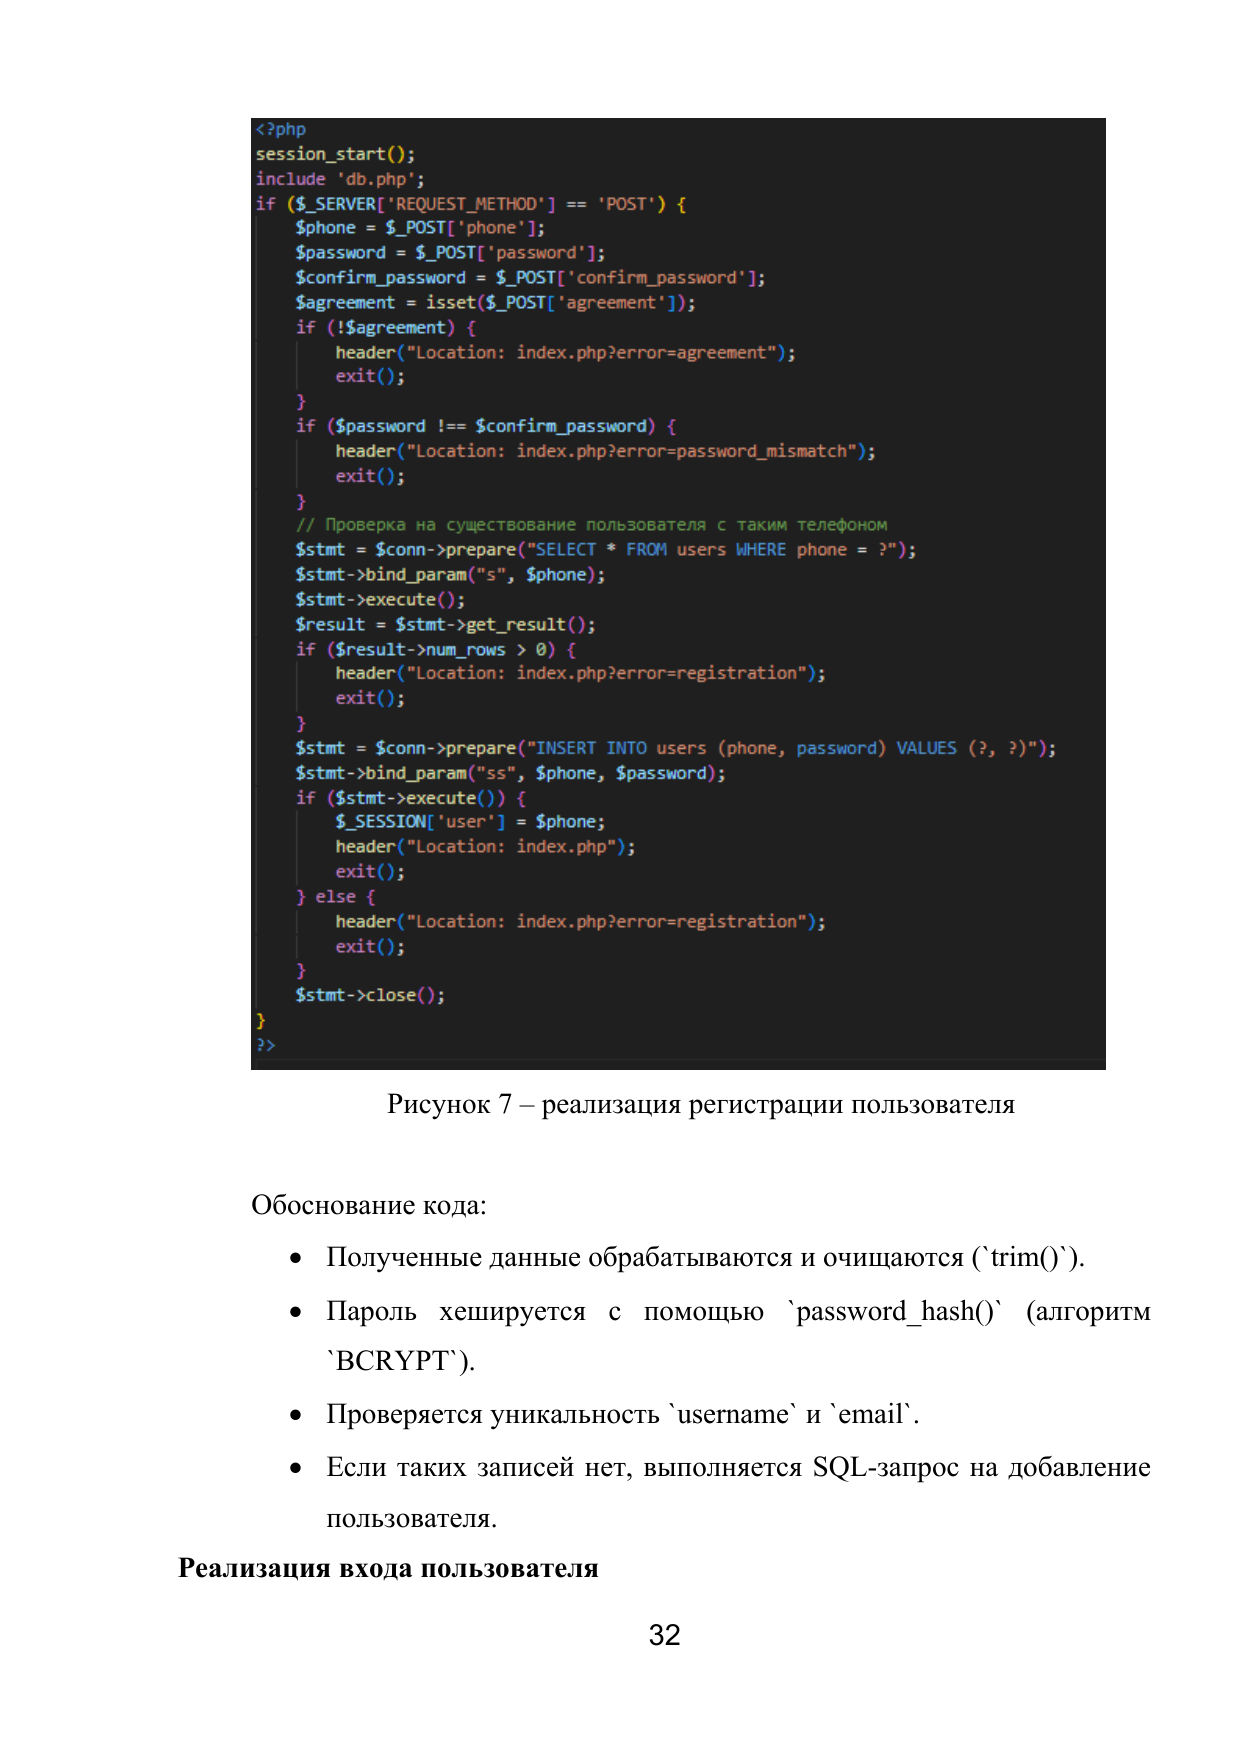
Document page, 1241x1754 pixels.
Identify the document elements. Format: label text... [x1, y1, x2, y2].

text Реализация входа пользователя [177, 1550, 1152, 1584]
text Обоснование кода: [177, 1187, 1152, 1221]
text Рисунок 7 – реализация регистрации пользователя [177, 1087, 1152, 1120]
picture [251, 118, 1106, 1070]
list Пароль хешируется с помощью `password_hash()` (алгоритм `BCRYPT`). [288, 1291, 1152, 1377]
list Если таких записей нет, выполняется SQL-запрос на добавление пользователя. [288, 1447, 1152, 1533]
list Полученные данные обрабатываются и очищаются (`trim()`). [288, 1237, 1152, 1273]
list Проверяется уникальность `username` и `email`. [288, 1394, 1152, 1429]
